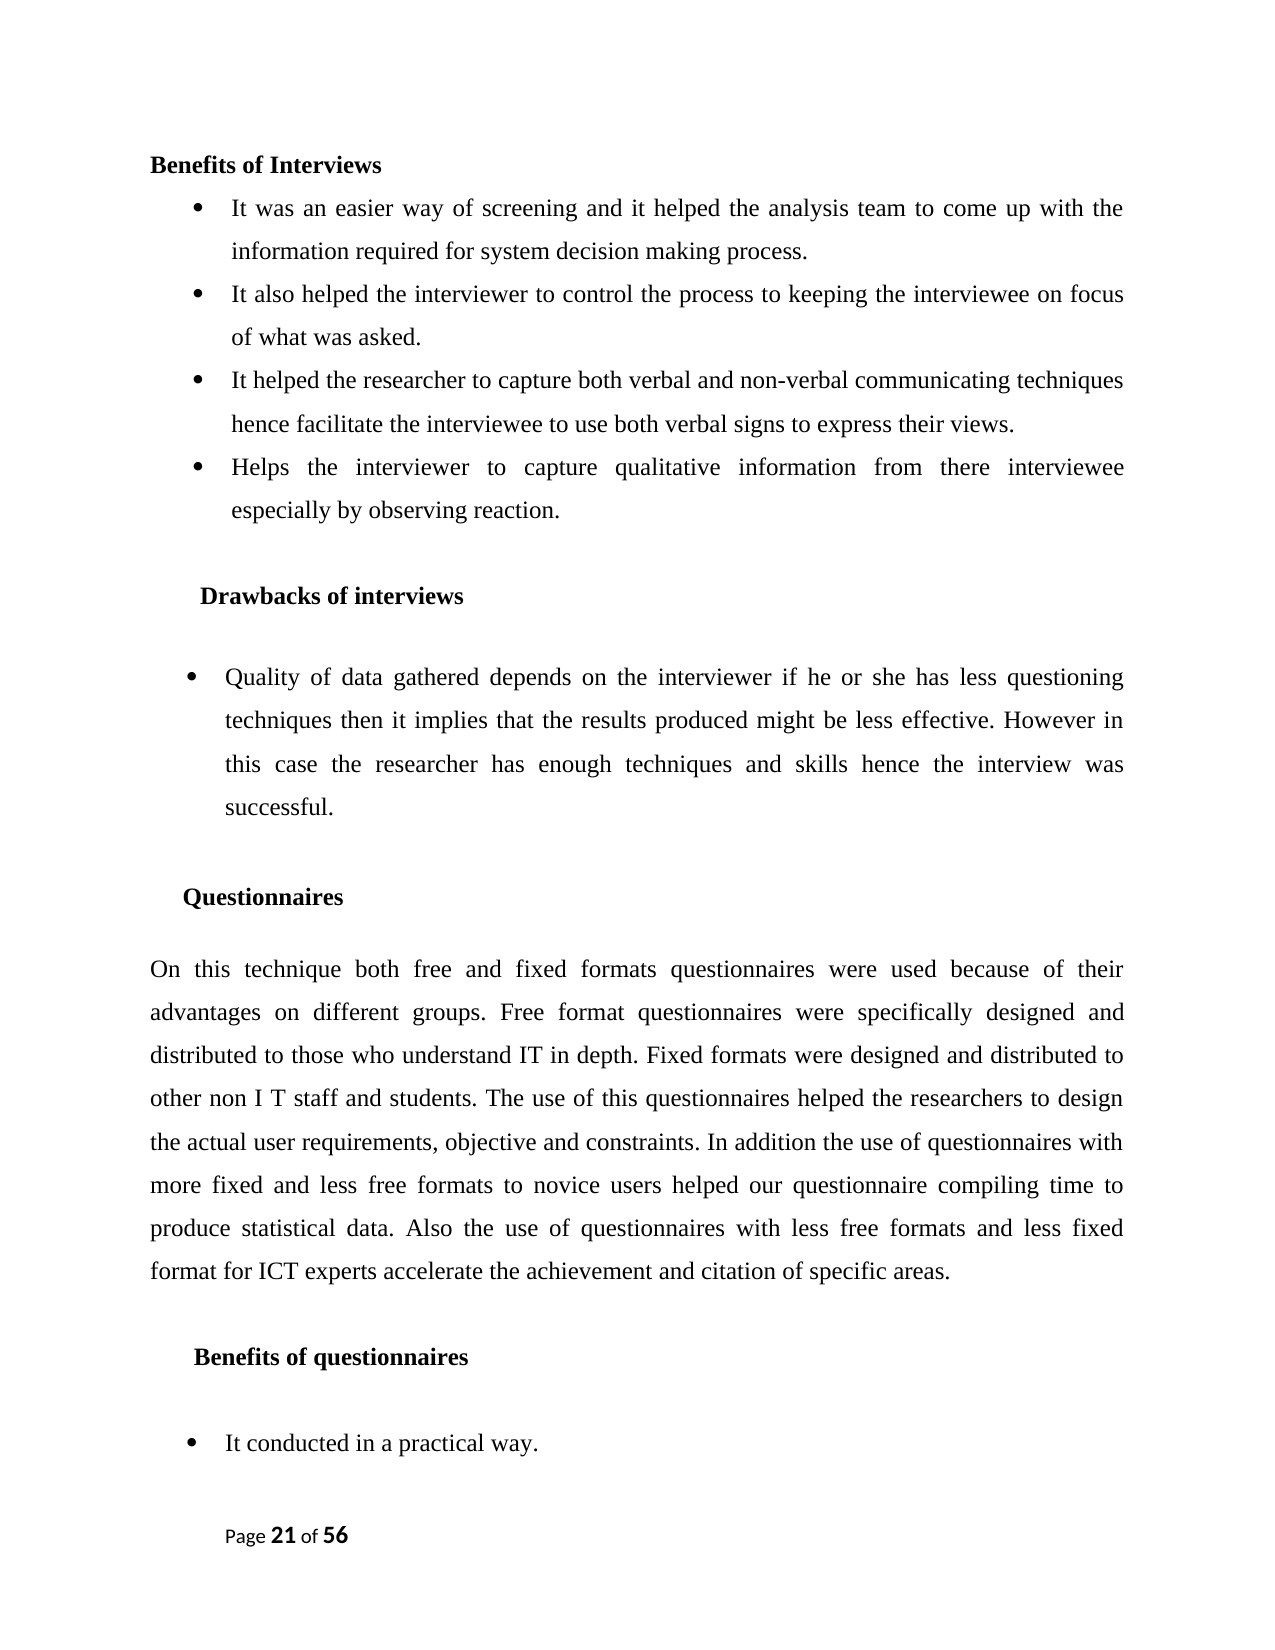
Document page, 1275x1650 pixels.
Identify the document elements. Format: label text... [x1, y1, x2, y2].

list It conducted in a practical way. [187, 1428, 1125, 1457]
text Benefits of questionnaires [150, 1342, 1125, 1371]
list It helped the researcher to capture both verbal and non-verbal communicating techniques hence facilitate the interviewee to use both verbal signs to express their views. [194, 366, 1125, 437]
list Quality of data gathered depends on the interviewer if he or she has less questioning techniques then it implies that the results produced might be less effective. However in this case the researcher has enough techniques and skills hence the interview was successful. [187, 662, 1125, 821]
text On this technique both free and fixed formats questionnaires were used because of their advantages on different groups. Free format questionnaires were specifically designed and distributed to those who understand IT in depth. Fixed formats were designed and distributed to other non I T staff and students. The use of this questionnaires helped the researchers to design the actual user requirements, objective and constraints. In addition the use of questionnaires with more fixed and less free formats to novice users helped our questionnaire compiling time to produce statistical data. Also the use of questionnaires with less free formats and less fixed format for ICT experts accelerate the achievement and citation of specific areas. [150, 954, 1125, 1285]
text Drawbacks of interviews [150, 581, 1125, 610]
list It was an easier way of screening and it helped the analysis team to come up with the information required for system decision making process. [194, 193, 1125, 265]
list It also helped the interviewer to control the process to keeping the interviewee on focus of what was asked. [194, 279, 1125, 351]
subtitle Questionnaires [150, 882, 1125, 911]
text Benefits of Interviews [150, 150, 1125, 179]
list Helps the interviewer to capture qualitative information from there interviewee especially by observing reaction. [194, 452, 1125, 524]
